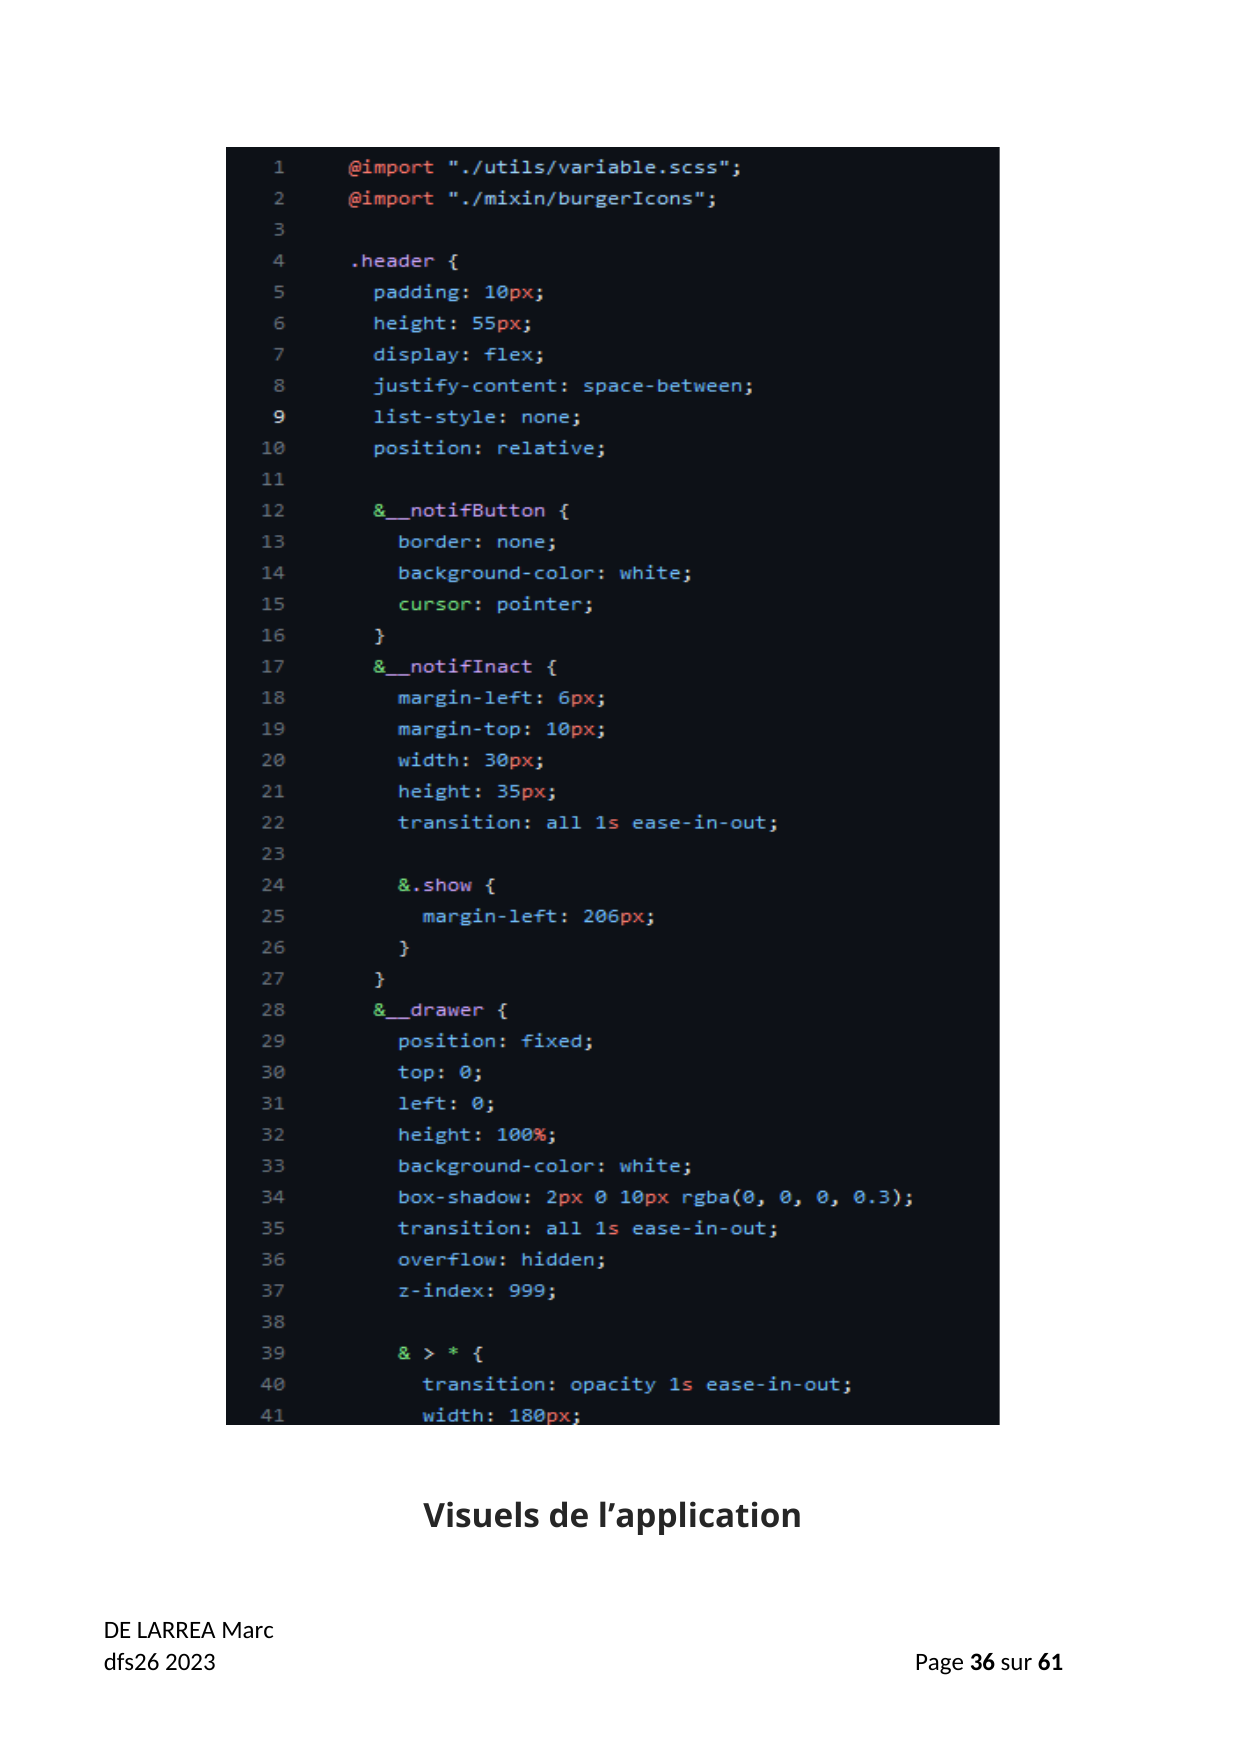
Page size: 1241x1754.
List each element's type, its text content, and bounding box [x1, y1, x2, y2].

picture [226, 147, 1000, 1425]
subtitle Visuels de l’application [103, 1492, 1122, 1537]
